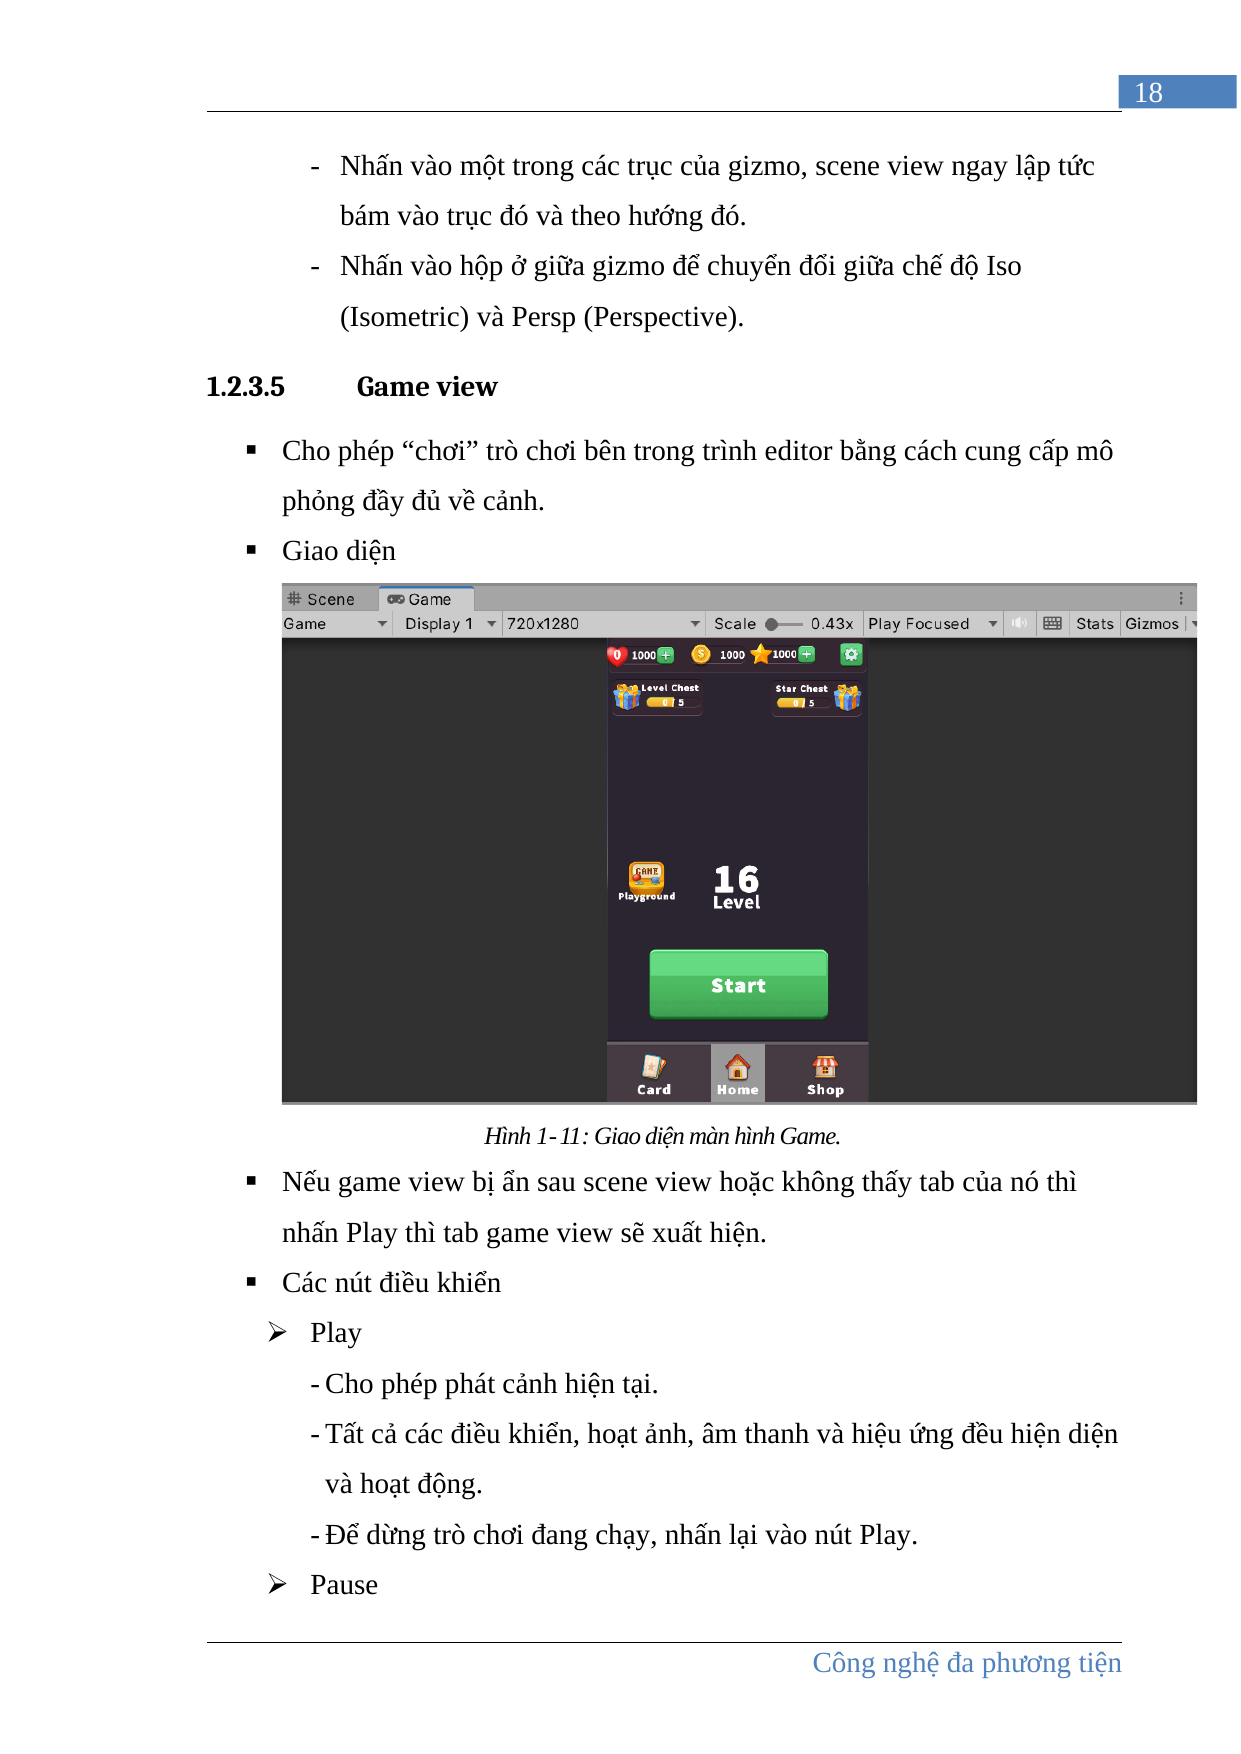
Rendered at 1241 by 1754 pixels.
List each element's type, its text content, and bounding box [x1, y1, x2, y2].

list Play [266, 1316, 1122, 1349]
picture [281, 583, 1198, 1105]
list Nhấn vào một trong các trục của gizmo, scene view ngay lập tức bám vào trục đó và theo hướng đó. [310, 148, 1122, 232]
title Hình 1-11: Giao diện màn hình Game. [207, 1121, 1122, 1150]
subtitle Game view [207, 370, 1122, 403]
list Nhấn vào hộp ở giữa gizmo để chuyển đổi giữa chế độ Iso (Isometric) và Persp (Perspective). [310, 248, 1122, 332]
list Cho phép “chơi” trò chơi bên trong trình editor bằng cách cung cấp mô phỏng đầy đủ về cảnh. [244, 433, 1122, 517]
list Nếu game view bị ẩn sau scene view hoặc không thấy tab của nó thì nhấn Play thì tab game view sẽ xuất hiện. [244, 1164, 1122, 1248]
list Tất cả các điều khiển, hoạt ảnh, âm thanh và hiệu ứng đều hiện diện và hoạt động. [310, 1416, 1122, 1500]
list Cho phép phát cảnh hiện tại. [310, 1366, 1122, 1399]
list Pause [266, 1567, 1122, 1601]
list Để dừng trò chơi đang chạy, nhấn lại vào nút Play. [310, 1517, 1122, 1551]
list Các nút điều khiển [244, 1265, 1122, 1299]
